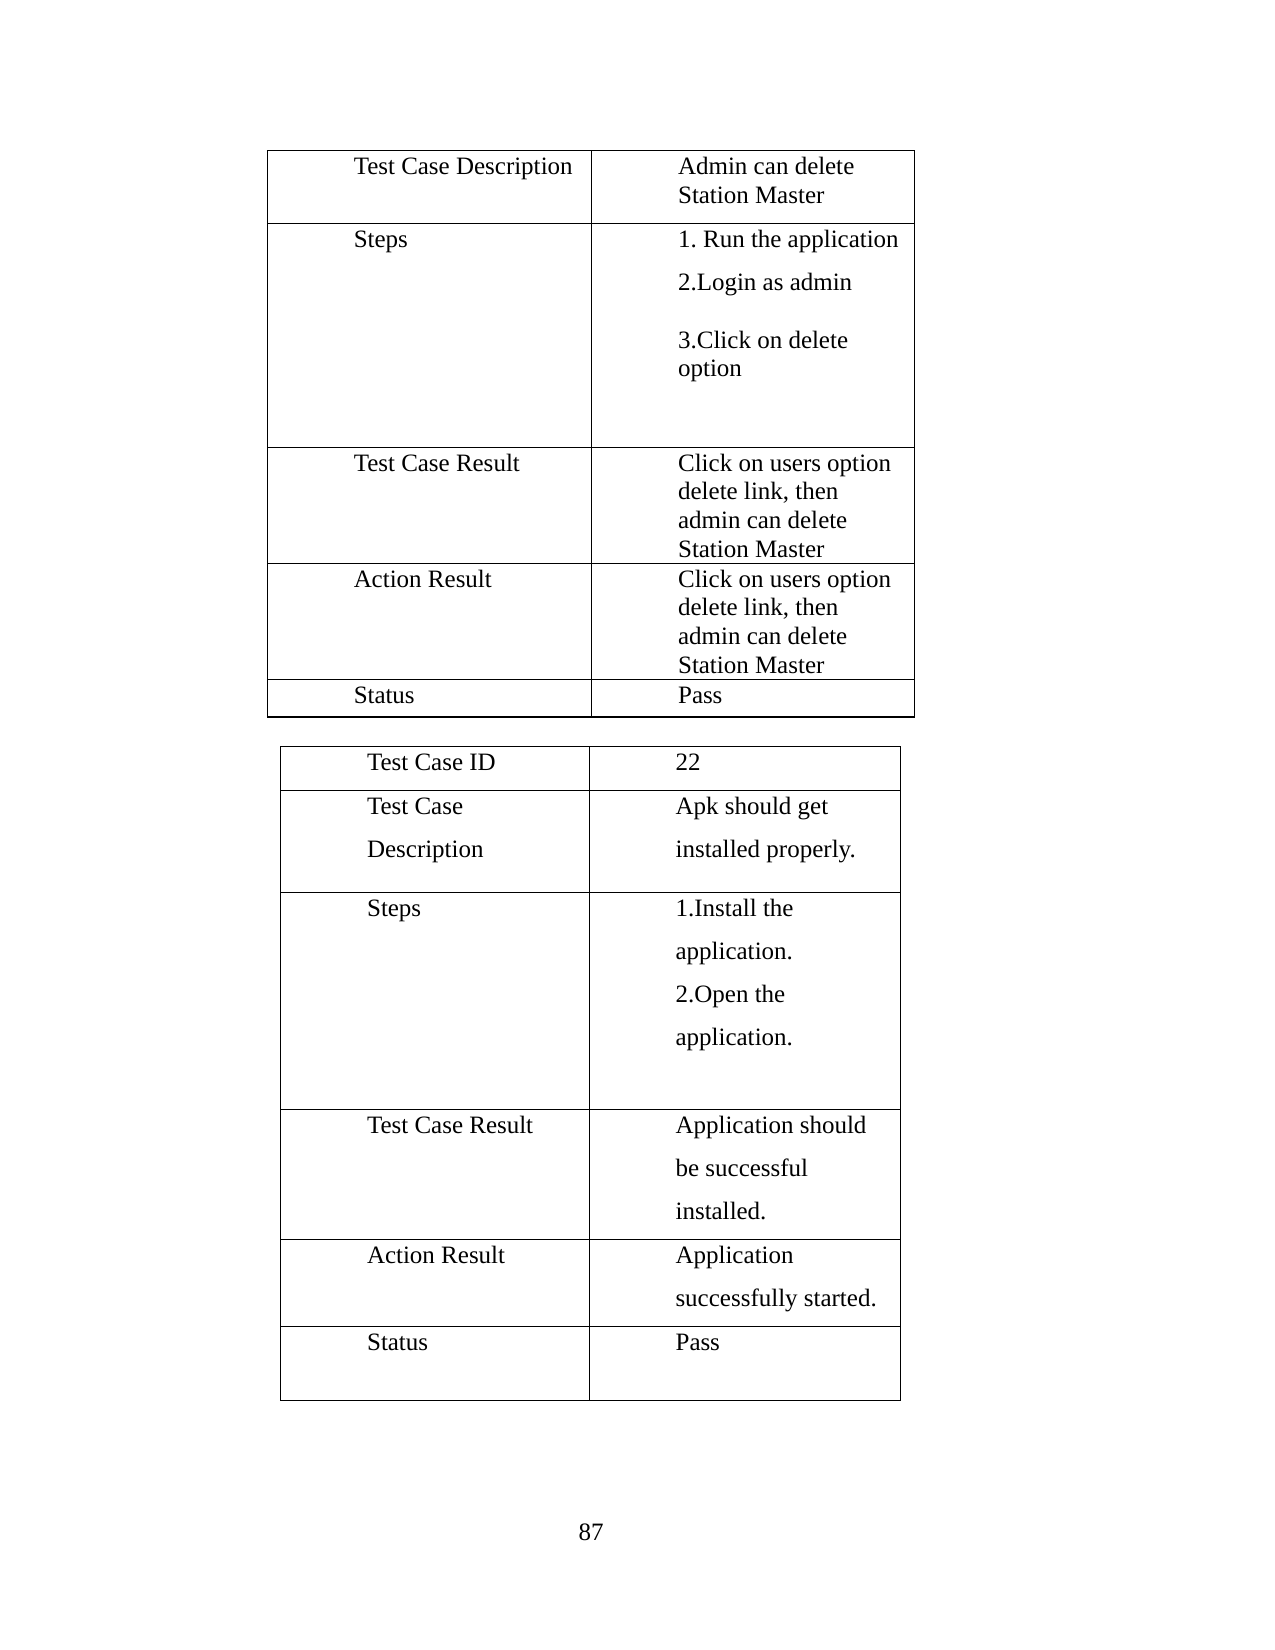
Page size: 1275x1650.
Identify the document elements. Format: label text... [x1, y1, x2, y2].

table_cell 1.Install the application. 2.Open the application. [590, 893, 900, 1109]
table_cell Apk should get installed properly. [590, 791, 900, 892]
table_cell Pass [592, 680, 914, 716]
table_cell Status [281, 1327, 589, 1400]
table_cell Steps [268, 224, 591, 447]
table_cell Test Case Description [268, 151, 591, 223]
table_header Test Case ID [281, 747, 589, 790]
table_cell Test Case Result [268, 448, 591, 563]
table_cell Click on users option delete link, then admin can delete Station Master [592, 448, 914, 563]
table_cell Steps [281, 893, 589, 1109]
table_cell 1. Run the application 2.Login as admin 3.Click on delete option [592, 224, 914, 447]
table_cell Status [268, 680, 591, 716]
table_cell Action Result [268, 564, 591, 679]
table_cell Admin can delete Station Master [592, 151, 914, 223]
table_cell Application should be successful installed. [590, 1110, 900, 1239]
table_cell Application successfully started. [590, 1240, 900, 1326]
table_cell Click on users option delete link, then admin can delete Station Master [592, 564, 914, 679]
table_cell Test Case Result [281, 1110, 589, 1239]
table_cell Pass [590, 1327, 900, 1400]
table_header 22 [590, 747, 900, 790]
table_cell Action Result [281, 1240, 589, 1326]
table_cell Test Case Description [281, 791, 589, 892]
